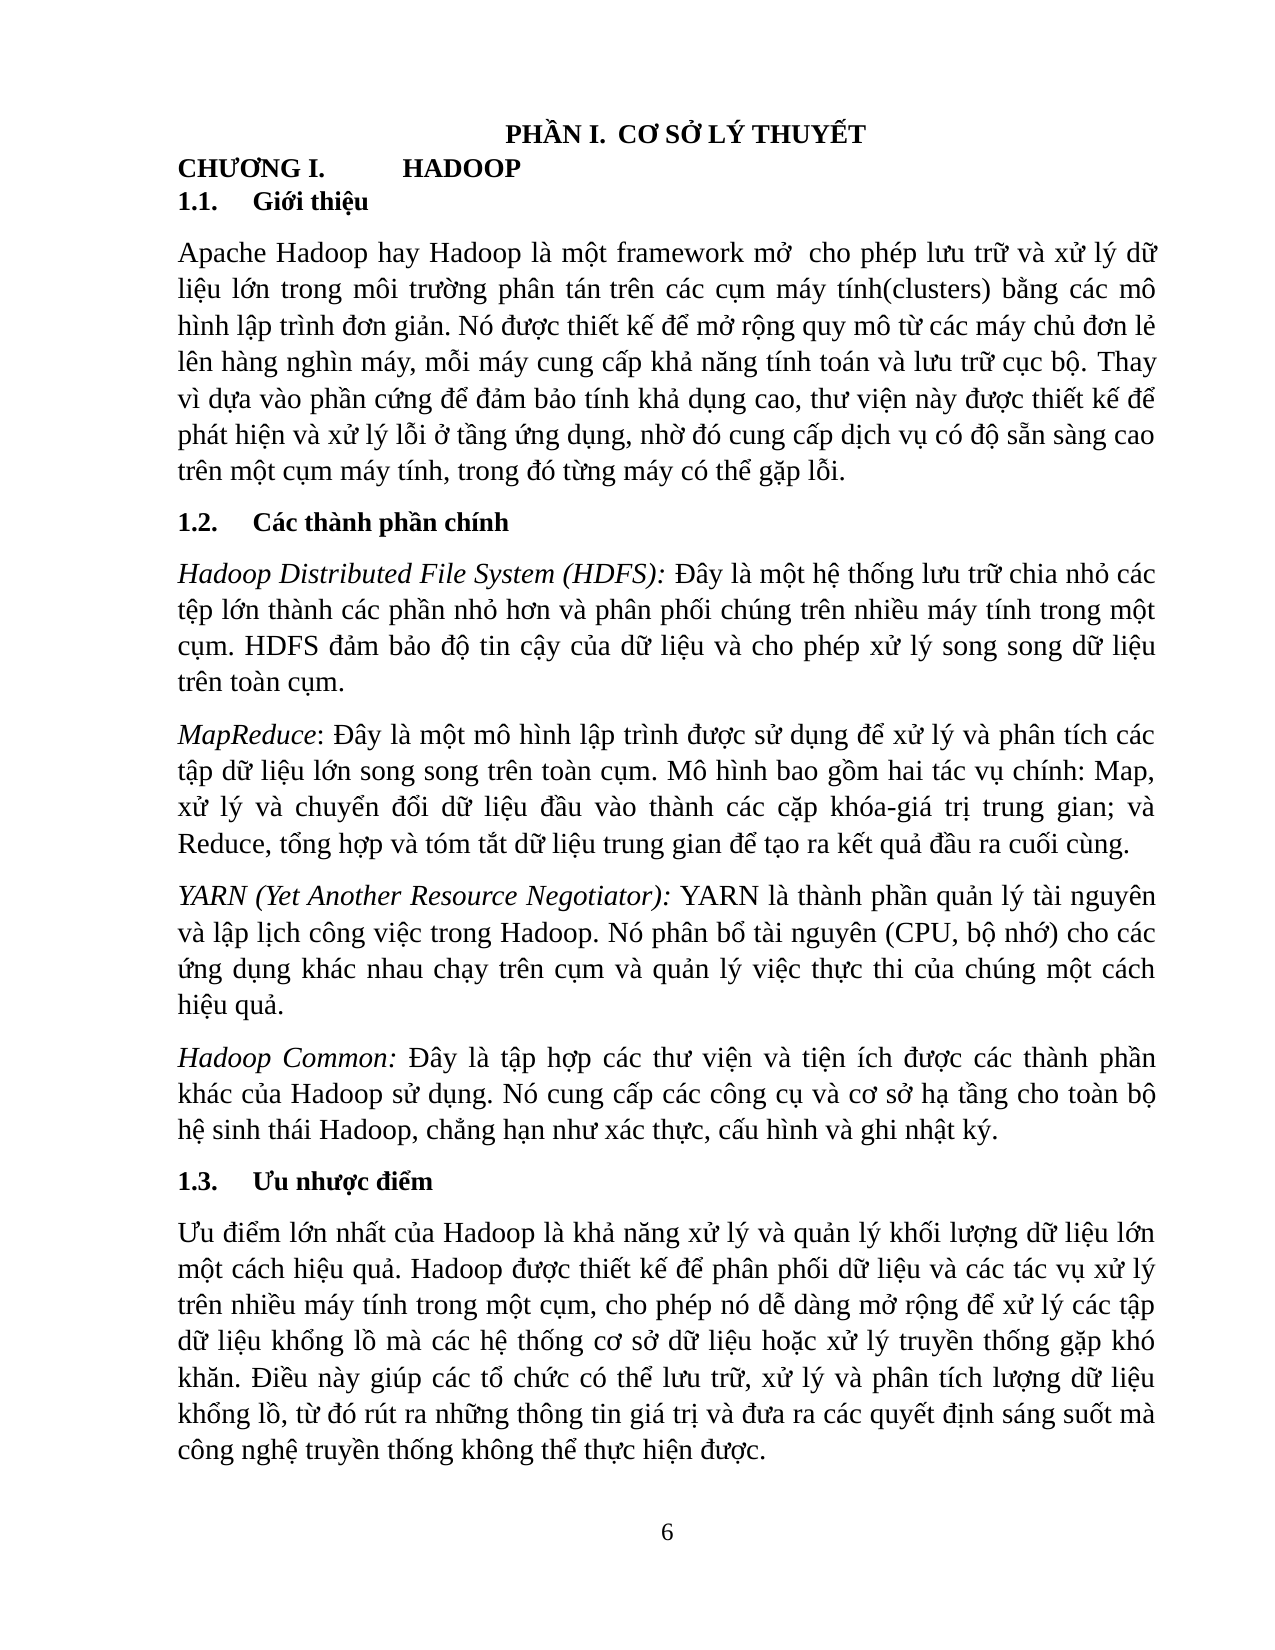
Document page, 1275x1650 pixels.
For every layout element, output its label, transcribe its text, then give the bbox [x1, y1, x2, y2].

text YARN (Yet Another Resource Negotiator): YARN là thành phần quản lý tài nguyên và lập lịch công việc trong Hadoop. Nó phân bổ tài nguyên (CPU, bộ nhớ) cho các ứng dụng khác nhau chạy trên cụm và quản lý việc thực thi của chúng một cách hiệu quả. [177, 878, 1157, 1021]
list Giới thiệu [177, 185, 1157, 216]
list Các thành phần chính [177, 506, 1157, 537]
text Ưu điểm lớn nhất của Hadoop là khả năng xử lý và quản lý khối lượng dữ liệu lớn một cách hiệu quả. Hadoop được thiết kế để phân phối dữ liệu và các tác vụ xử lý trên nhiều máy tính trong một cụm, cho phép nó dễ dàng mở rộng để xử lý các tập dữ liệu khổng lồ mà các hệ thống cơ sở dữ liệu hoặc xử lý truyền thống gặp khó khăn. Điều này giúp các tổ chức có thể lưu trữ, xử lý và phân tích lượng dữ liệu khổng lồ, từ đó rút ra những thông tin giá trị và đưa ra các quyết định sáng suốt mà công nghệ truyền thống không thể thực hiện được. [177, 1215, 1157, 1466]
text Apache Hadoop hay Hadoop là một framework mở cho phép lưu trữ và xử lý dữ liệu lớn trong môi trường phân tán trên các cụm máy tính(clusters) bằng các mô hình lập trình đơn giản. Nó được thiết kế để mở rộng quy mô từ các máy chủ đơn lẻ lên hàng nghìn máy, mỗi máy cung cấp khả năng tính toán và lưu trữ cục bộ. Thay vì dựa vào phần cứng để đảm bảo tính khả dụng cao, thư viện này được thiết kế để phát hiện và xử lý lỗi ở tầng ứng dụng, nhờ đó cung cấp dịch vụ có độ sẵn sàng cao trên một cụm máy tính, trong đó từng máy có thể gặp lỗi. [177, 235, 1157, 487]
list CƠ SỞ LÝ THUYẾT [215, 118, 1157, 149]
text MapReduce: Đây là một mô hình lập trình được sử dụng để xử lý và phân tích các tập dữ liệu lớn song song trên toàn cụm. Mô hình bao gồm hai tác vụ chính: Map, xử lý và chuyển đổi dữ liệu đầu vào thành các cặp khóa-giá trị trung gian; và Reduce, tổng hợp và tóm tắt dữ liệu trung gian để tạo ra kết quả đầu ra cuối cùng. [177, 717, 1157, 859]
text Hadoop Distributed File System (HDFS): Đây là một hệ thống lưu trữ chia nhỏ các tệp lớn thành các phần nhỏ hơn và phân phối chúng trên nhiều máy tính trong một cụm. HDFS đảm bảo độ tin cậy của dữ liệu và cho phép xử lý song song dữ liệu trên toàn cụm. [177, 556, 1157, 698]
list Ưu nhược điểm [177, 1165, 1157, 1196]
list HADOOP [177, 152, 1157, 183]
text Hadoop Common: Đây là tập hợp các thư viện và tiện ích được các thành phần khác của Hadoop sử dụng. Nó cung cấp các công cụ và cơ sở hạ tầng cho toàn bộ hệ sinh thái Hadoop, chẳng hạn như xác thực, cấu hình và ghi nhật ký. [177, 1040, 1157, 1146]
